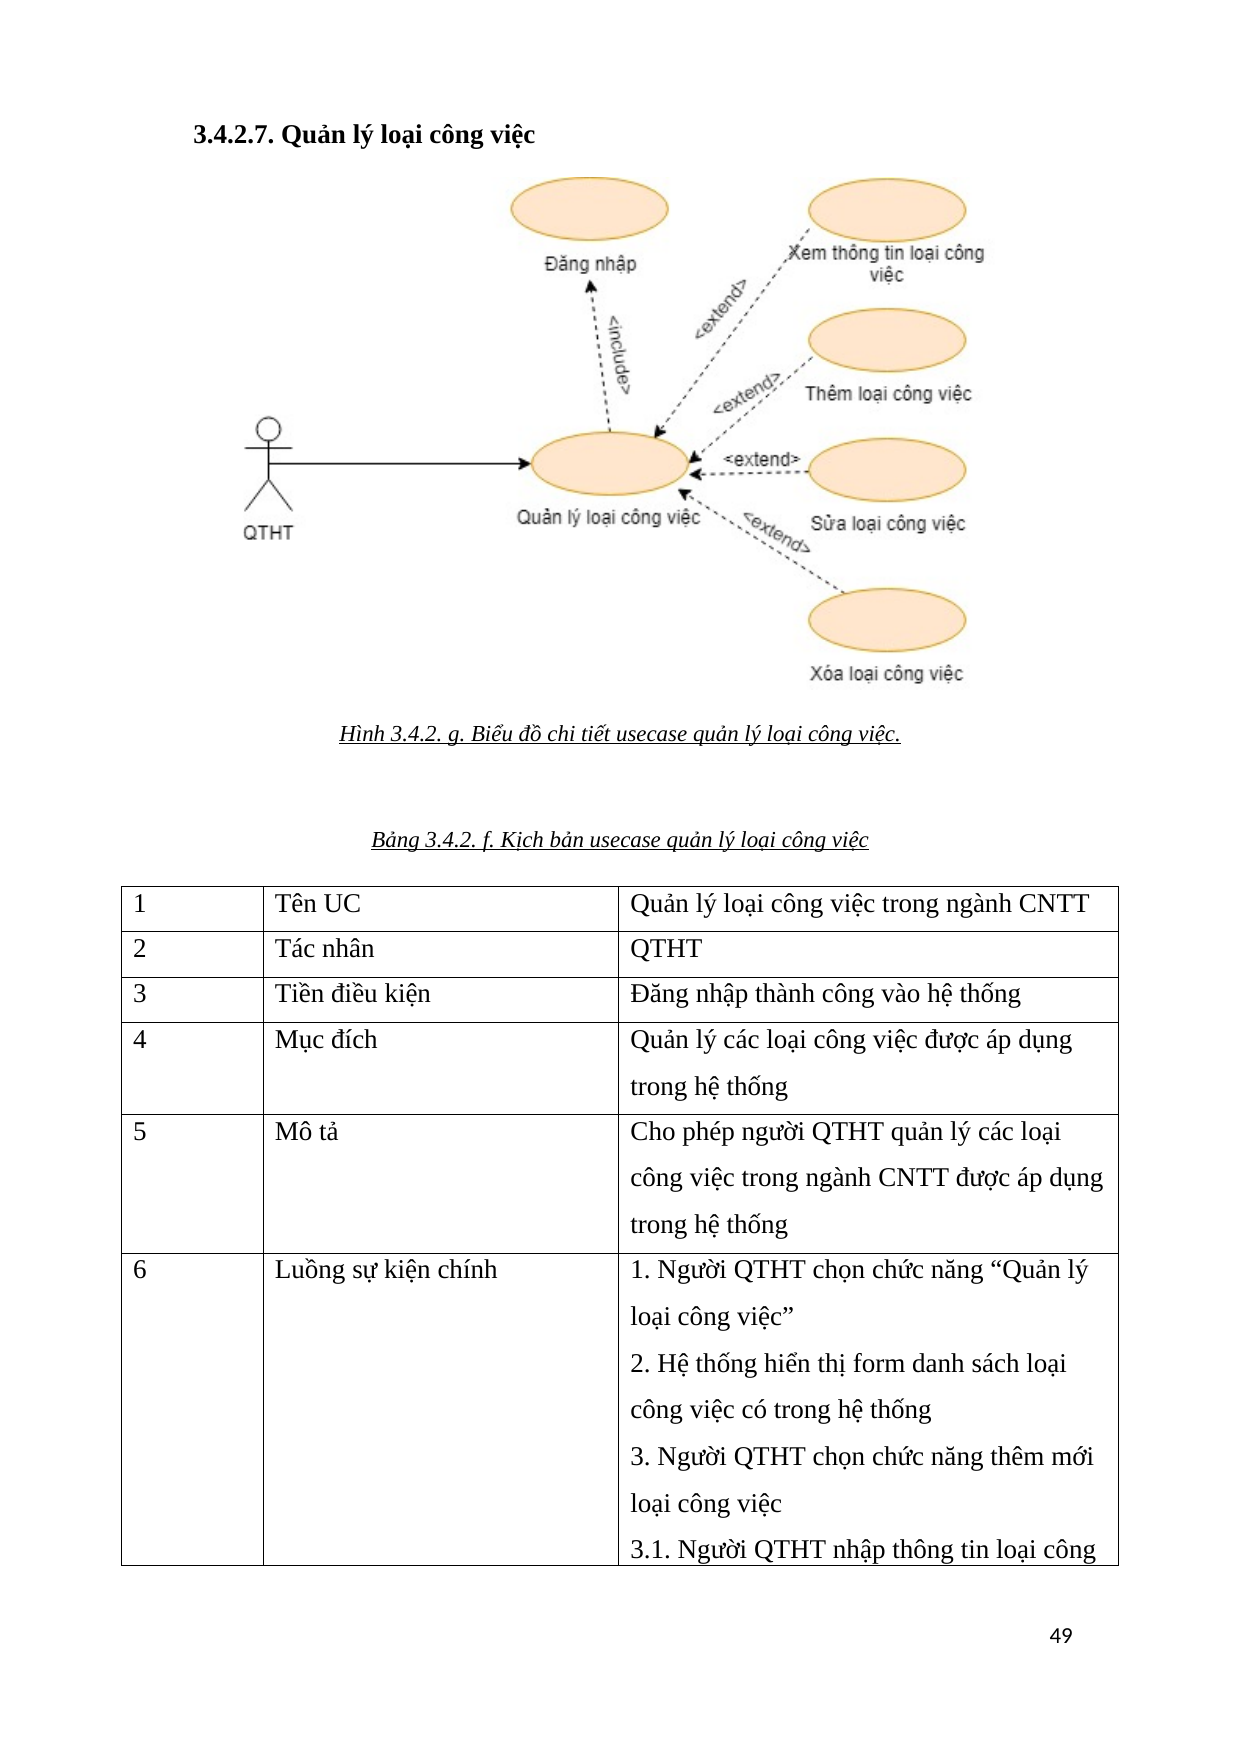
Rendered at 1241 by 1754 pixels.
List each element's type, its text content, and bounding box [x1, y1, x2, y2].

table_cell Mô tả [264, 1115, 618, 1252]
table_cell 4 [122, 1023, 263, 1114]
text Hình 3.4.2. g. Biểu đồ chi tiết usecase quản lý loại công việc. [118, 720, 1122, 747]
table_cell Quản lý các loại công việc được áp dụng trong hệ thống [619, 1023, 1118, 1114]
table_cell Luồng sự kiện chính [264, 1254, 618, 1565]
table_header Quản lý loại công việc trong ngành CNTT [619, 887, 1118, 931]
table_cell 3 [122, 978, 263, 1022]
picture [243, 177, 998, 690]
table_cell 5 [122, 1115, 263, 1252]
text Bảng 3.4.2. f. Kịch bản usecase quản lý loại công việc [118, 826, 1122, 852]
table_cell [619, 1254, 1118, 1565]
table_cell 6 [122, 1254, 263, 1565]
table_cell Tác nhân [264, 932, 618, 977]
table_cell Mục đích [264, 1023, 618, 1114]
table_cell QTHT [619, 932, 1118, 977]
table_cell Cho phép người QTHT quản lý các loại công việc trong ngành CNTT được áp dụng trong hệ thống [619, 1115, 1118, 1252]
table_header Tên UC [264, 887, 618, 931]
table_cell Đăng nhập thành công vào hệ thống [619, 978, 1118, 1022]
table_cell 2 [122, 932, 263, 977]
subtitle 3.4.2.7. Quản lý loại công việc [118, 118, 1122, 149]
table_header 1 [122, 887, 263, 931]
table_cell Tiền điều kiện [264, 978, 618, 1022]
